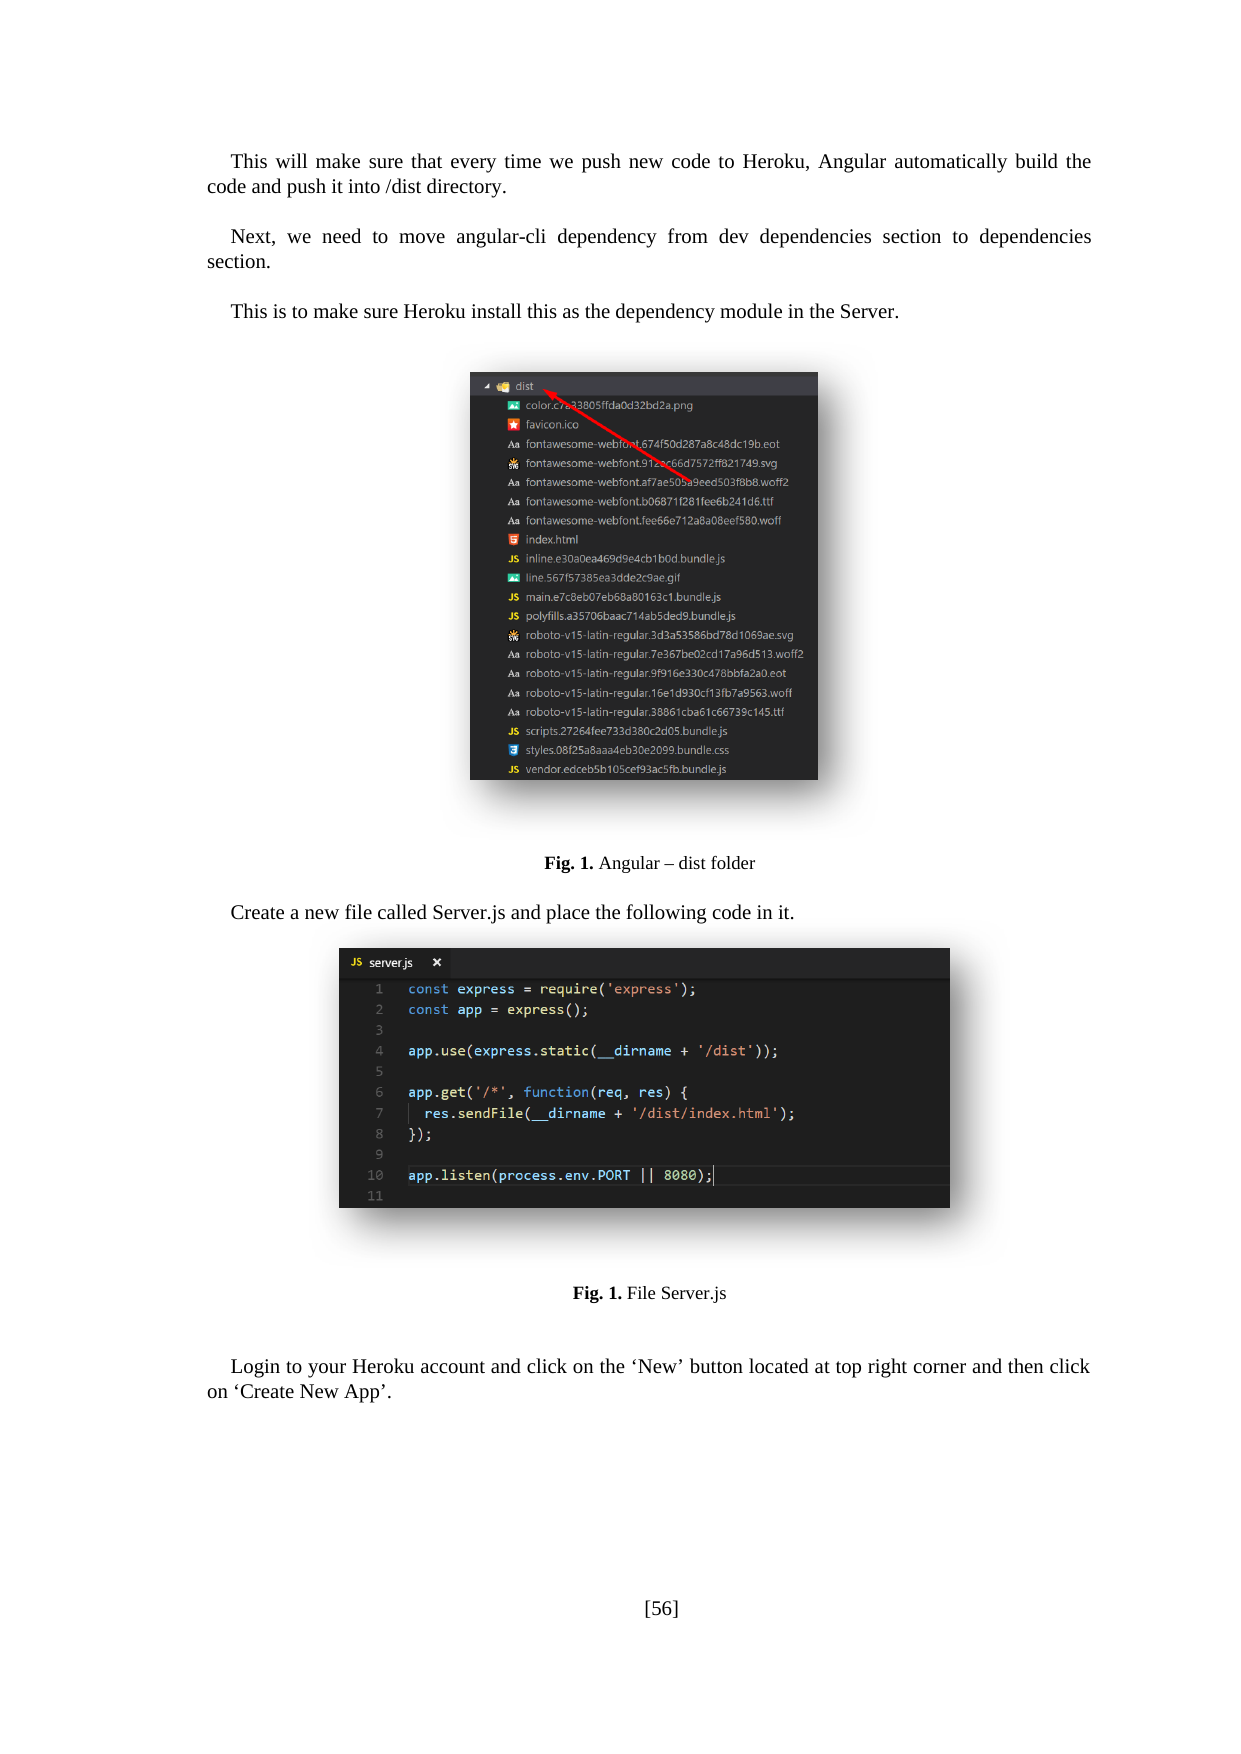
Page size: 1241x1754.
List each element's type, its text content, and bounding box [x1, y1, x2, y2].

text This is to make sure Heroku install this as the dependency module in the Server. [207, 298, 1092, 323]
text Login to your Heroku account and click on the ‘New’ button located at top right corner and then click on ‘Create New App’. [207, 1353, 1092, 1403]
text Create a new file called Server.js and place the following code in it. [207, 899, 1092, 924]
picture [339, 948, 950, 1208]
picture [470, 372, 818, 780]
text Next, we need to move angular-cli dependency from dev dependencies section to dependencies section. [207, 223, 1092, 273]
text This will make sure that every time we push new code to Heroku, Angular automatically build the code and push it into /dist directory. [207, 148, 1092, 198]
